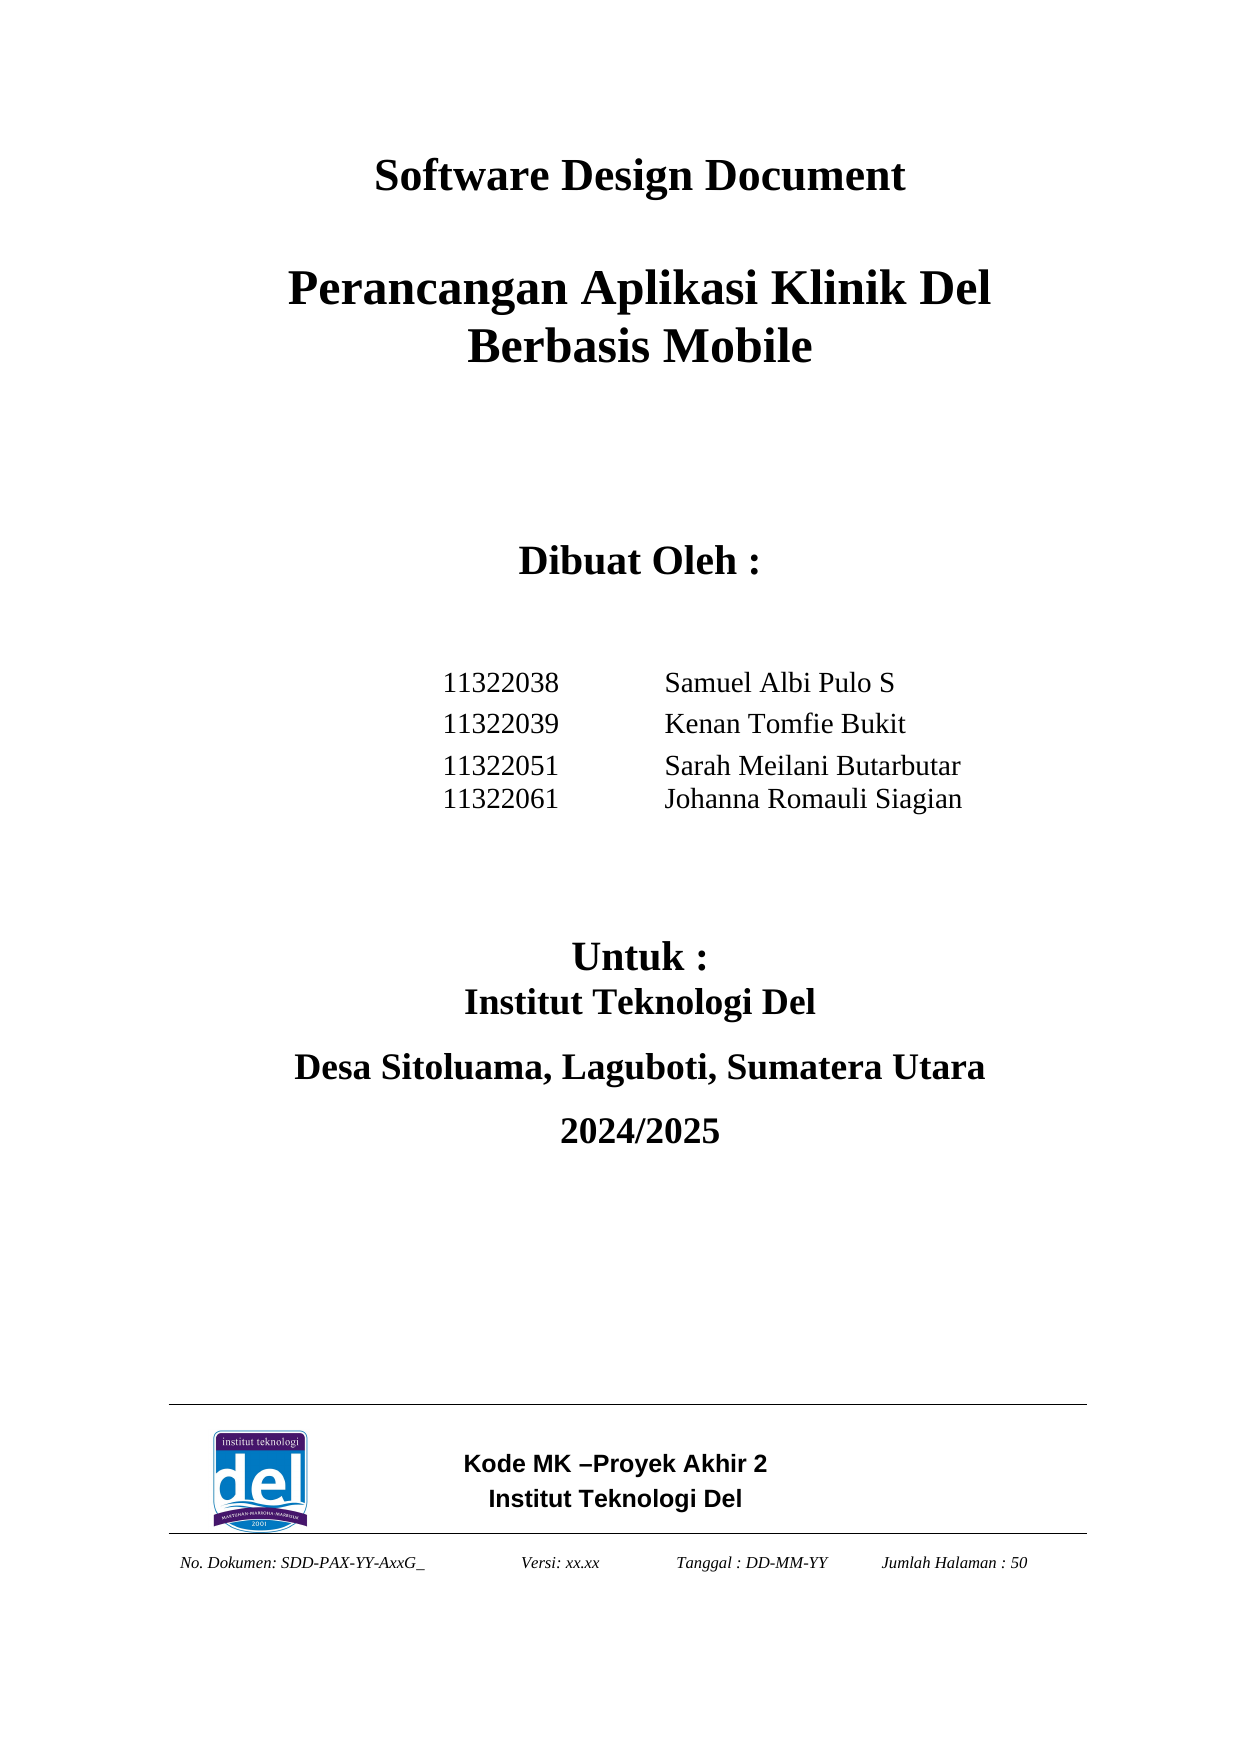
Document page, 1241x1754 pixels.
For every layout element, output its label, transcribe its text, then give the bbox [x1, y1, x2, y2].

title Dibuat Oleh : [187, 536, 1092, 584]
table_cell 11322039 [431, 706, 653, 748]
title Untuk : [187, 932, 1092, 979]
table_cell No. Dokumen: SDD-PAX-YY-AxxG_ [169, 1534, 487, 1582]
subtitle Desa Sitoluama, Laguboti, Sumatera Utara [187, 1044, 1092, 1087]
picture [208, 1429, 310, 1533]
subtitle Institut Teknologi Del [187, 979, 1092, 1023]
table_header Kode MK –Proyek Akhir 2 Institut Teknologi Del [350, 1405, 881, 1532]
table_cell Versi: xx.xx [487, 1534, 635, 1582]
table_header 11322038 [431, 665, 653, 706]
table_cell Kenan Tomfie Bukit [653, 706, 984, 748]
title Berbasis Mobile [187, 315, 1092, 373]
title Software Design Document [187, 148, 1092, 200]
subtitle 2024/2025 [187, 1109, 1092, 1152]
table_header [169, 1405, 350, 1532]
table_cell Jumlah Halaman : [870, 1534, 1087, 1582]
table_header Samuel Albi Pulo S [653, 665, 984, 706]
title Perancangan Aplikasi Klinik Del [187, 258, 1092, 315]
table_cell 11322051 11322061 [431, 748, 653, 831]
table_cell Sarah Meilani Butarbutar Johanna Romauli Siagian [653, 748, 984, 831]
table_header [881, 1405, 1087, 1532]
table_cell Tanggal : DD-MM-YY [635, 1534, 870, 1582]
